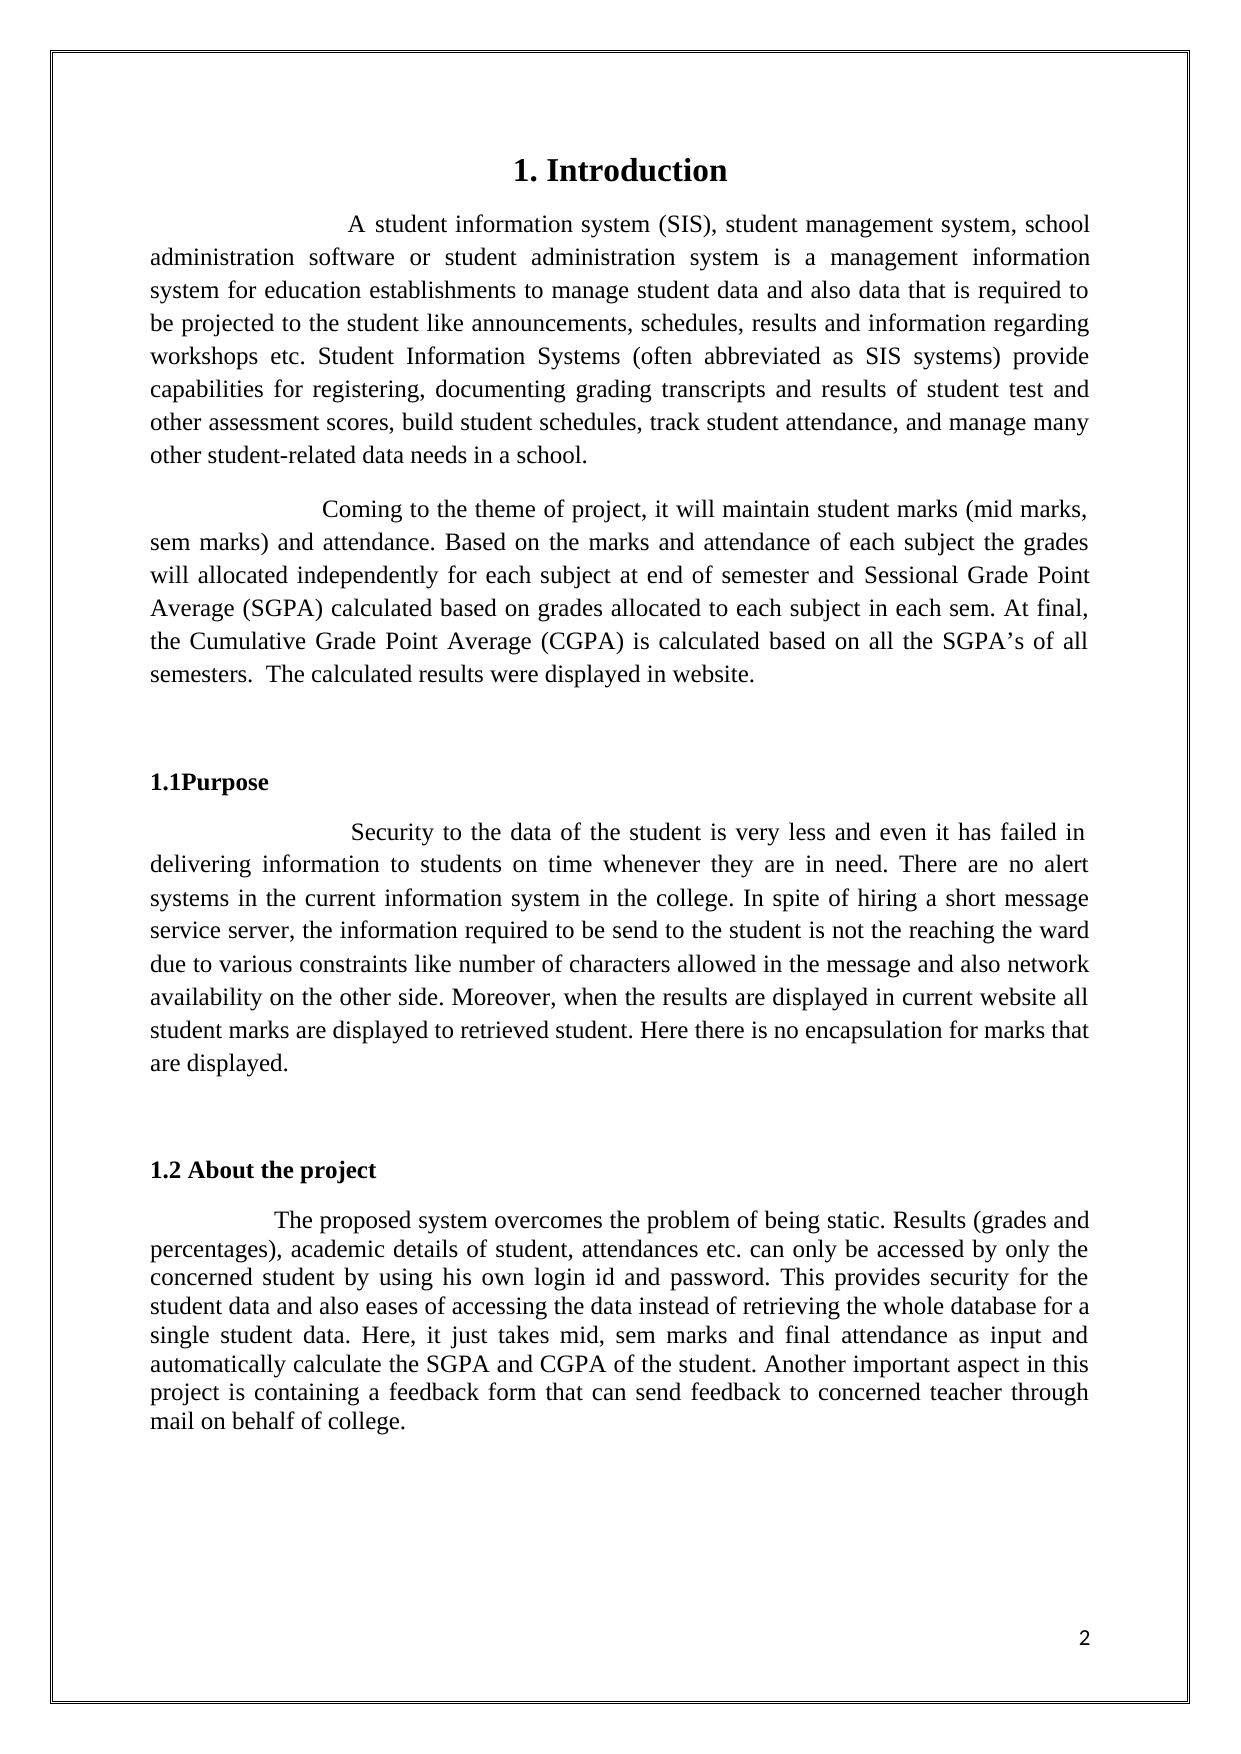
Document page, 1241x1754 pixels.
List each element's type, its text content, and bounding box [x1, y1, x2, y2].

text Security to the data of the student is very less and even it has failed in delivering information to students on time whenever they are in need. There are no alert systems in the current information system in the college. In spite of hiring a short message service server, the information required to be send to the student is not the reaching the ward due to various constraints like number of characters allowed in the message and also network availability on the other side. Moreover, when the results are displayed in current website all student marks are displayed to retrieved student. Here there is no encapsulation for marks that are displayed. [150, 817, 1090, 1076]
text 1.1Purpose [150, 767, 1090, 796]
text 1. Introduction [150, 150, 1090, 188]
text Coming to the theme of project, it will maintain student marks (mid marks, sem marks) and attendance. Based on the marks and attendance of each subject the grades will allocated independently for each subject at end of semester and Sessional Grade Point Average (SGPA) calculated based on grades allocated to each subject in each sem. At final, the Cumulative Grade Point Average (CGPA) is calculated based on all the SGPA’s of all semesters. The calculated results were displayed in website. [150, 494, 1090, 593]
text The proposed system overcomes the problem of being static. Results (grades and percentages), academic details of student, attendances etc. can only be accessed by only the concerned student by using his own login id and password. This provides security for the student data and also eases of accessing the data instead of retrieving the whole database for a single student data. Here, it just takes mid, sem marks and final attendance as input and automatically calculate the SGPA and CGPA of the student. Another important aspect in this project is containing a feedback form that can send feedback to concerned teacher through mail on behalf of college. [150, 1205, 1090, 1435]
text A student information system (SIS), student management system, school administration software or student administration system is a management information system for education establishments to manage student data and also data that is required to be projected to the student like announcements, schedules, results and information regarding workshops etc. Student Information Systems (often abbreviated as SIS systems) provide capabilities for registering, documenting grading transcripts and results of student test and other assessment scores, build student schedules, track student attendance, and manage many other student-related data needs in a school. [150, 209, 1090, 469]
text 1.2 About the project [150, 1155, 1090, 1184]
text Coming to the theme of project, it will maintain student marks (mid marks, sem marks) and attendance. Based on the marks and attendance of each subject the grades will allocated independently for each subject at end of semester and Sessional Grade Point Average (SGPA) calculated based on grades allocated to each subject in each sem. At final, the Cumulative Grade Point Average (CGPA) is calculated based on all the SGPA’s of all semesters. The calculated results were displayed in website. [150, 655, 1090, 688]
